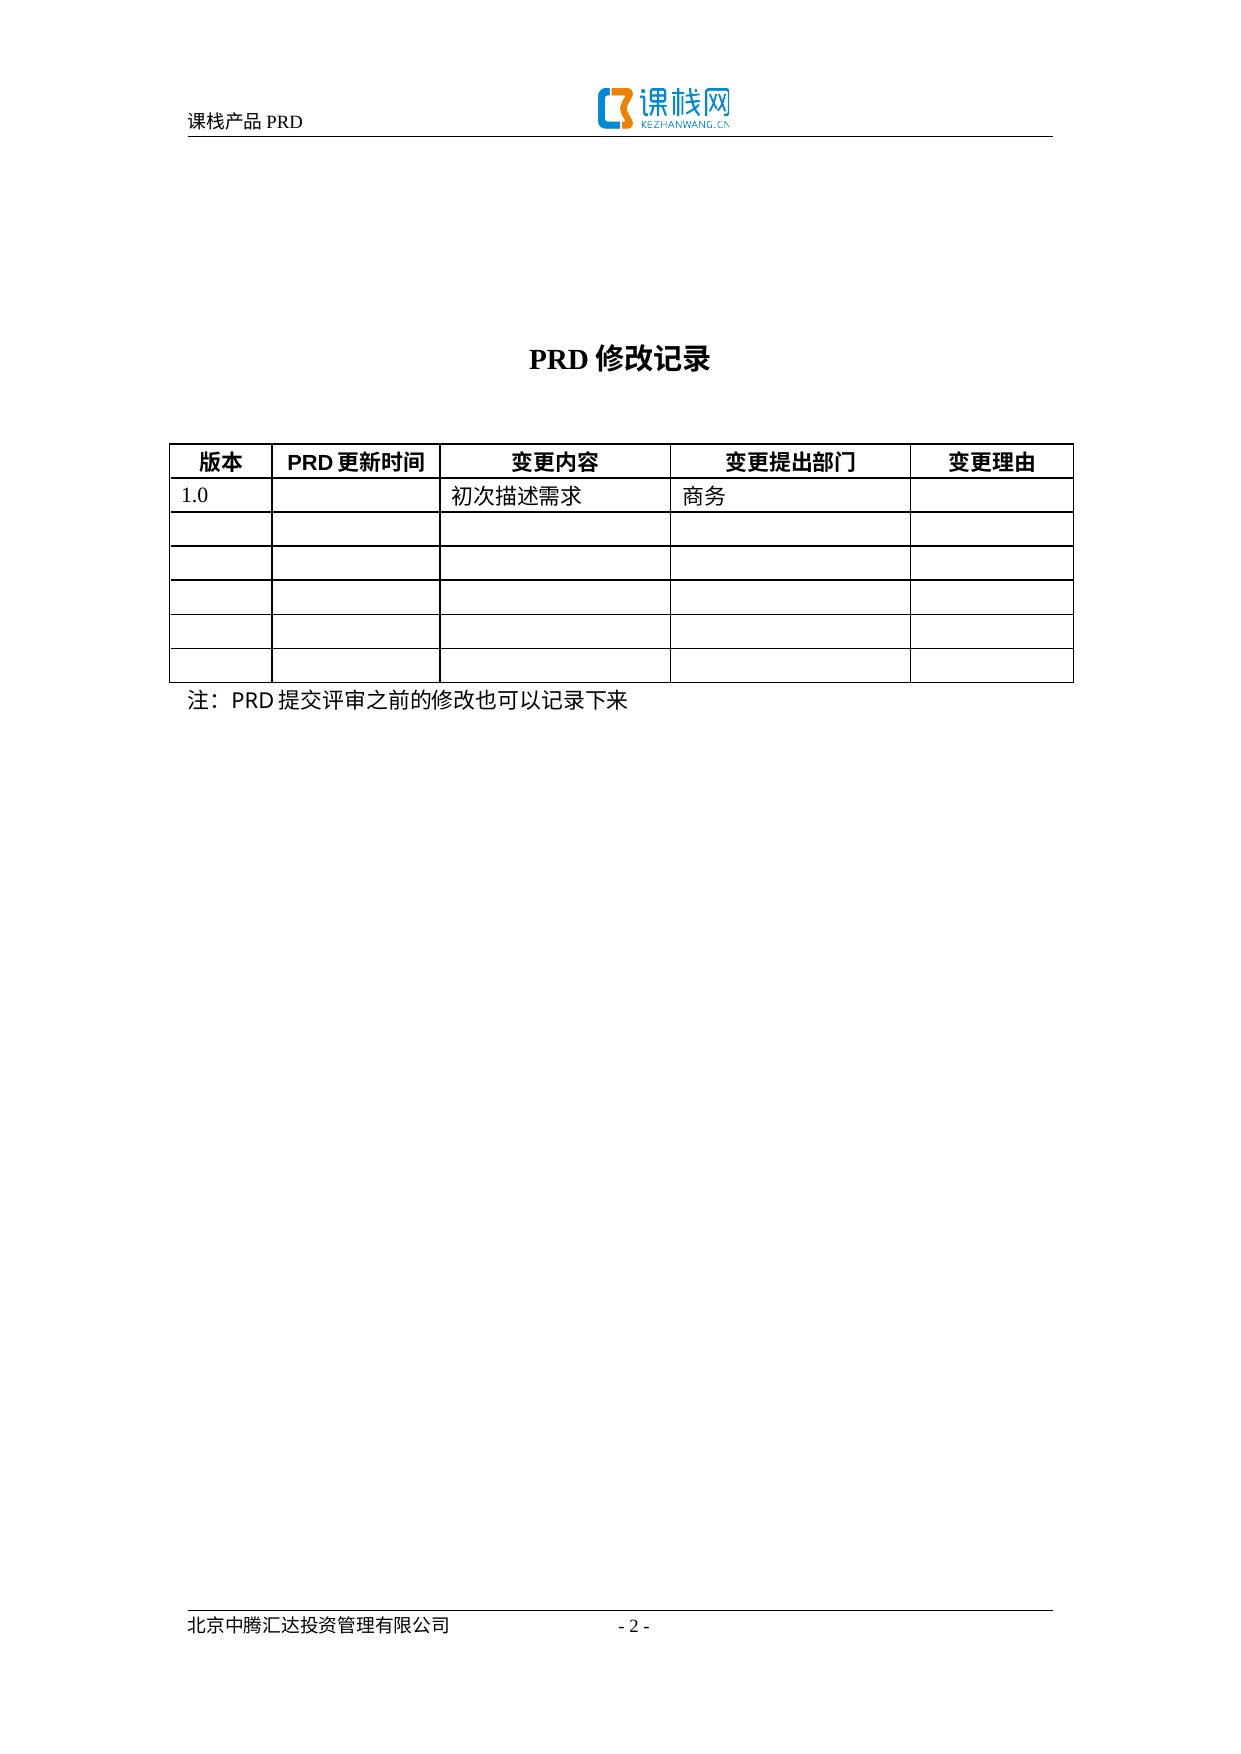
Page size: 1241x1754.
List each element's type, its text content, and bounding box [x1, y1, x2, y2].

table_header 变更理由 [911, 445, 1073, 477]
picture [606, 88, 730, 129]
table_cell [273, 615, 439, 647]
text 注：PRD提交评审之前的修改也可以记录下来 [187, 683, 1053, 716]
table_cell [273, 479, 439, 511]
table_cell [911, 479, 1073, 511]
picture [708, 91, 727, 97]
table_cell [911, 547, 1073, 579]
picture [716, 96, 720, 106]
table_cell [170, 649, 271, 682]
table_cell [170, 512, 271, 545]
table_cell 初次描述需求 [441, 479, 670, 511]
table_cell [671, 513, 910, 545]
table_cell [441, 547, 670, 579]
table_header 变更提出部门 [671, 445, 910, 477]
table_cell [273, 649, 439, 682]
table_cell [671, 649, 910, 682]
table_cell [671, 547, 910, 579]
table_cell [273, 581, 439, 613]
table_cell [170, 546, 271, 579]
table_cell [671, 615, 910, 647]
table_cell [911, 649, 1073, 682]
table_cell [911, 581, 1073, 613]
table_cell [671, 581, 910, 613]
text PRD修改记录 [187, 324, 1053, 389]
table_header 版本 [170, 445, 271, 477]
table_cell [170, 615, 271, 647]
table_cell [441, 513, 670, 545]
table_cell [441, 649, 670, 682]
table_header 变更内容 [441, 445, 670, 477]
table_cell [170, 580, 271, 613]
table_cell [273, 547, 439, 579]
table_cell 商务 [671, 479, 910, 511]
table_cell [911, 513, 1073, 545]
table_cell 1.0 [170, 478, 271, 511]
table_header PRD更新时间 [273, 445, 439, 477]
table_cell [441, 615, 670, 647]
picture [680, 88, 689, 94]
table_cell [911, 615, 1073, 647]
table_cell [273, 513, 439, 545]
table_cell [441, 581, 670, 613]
